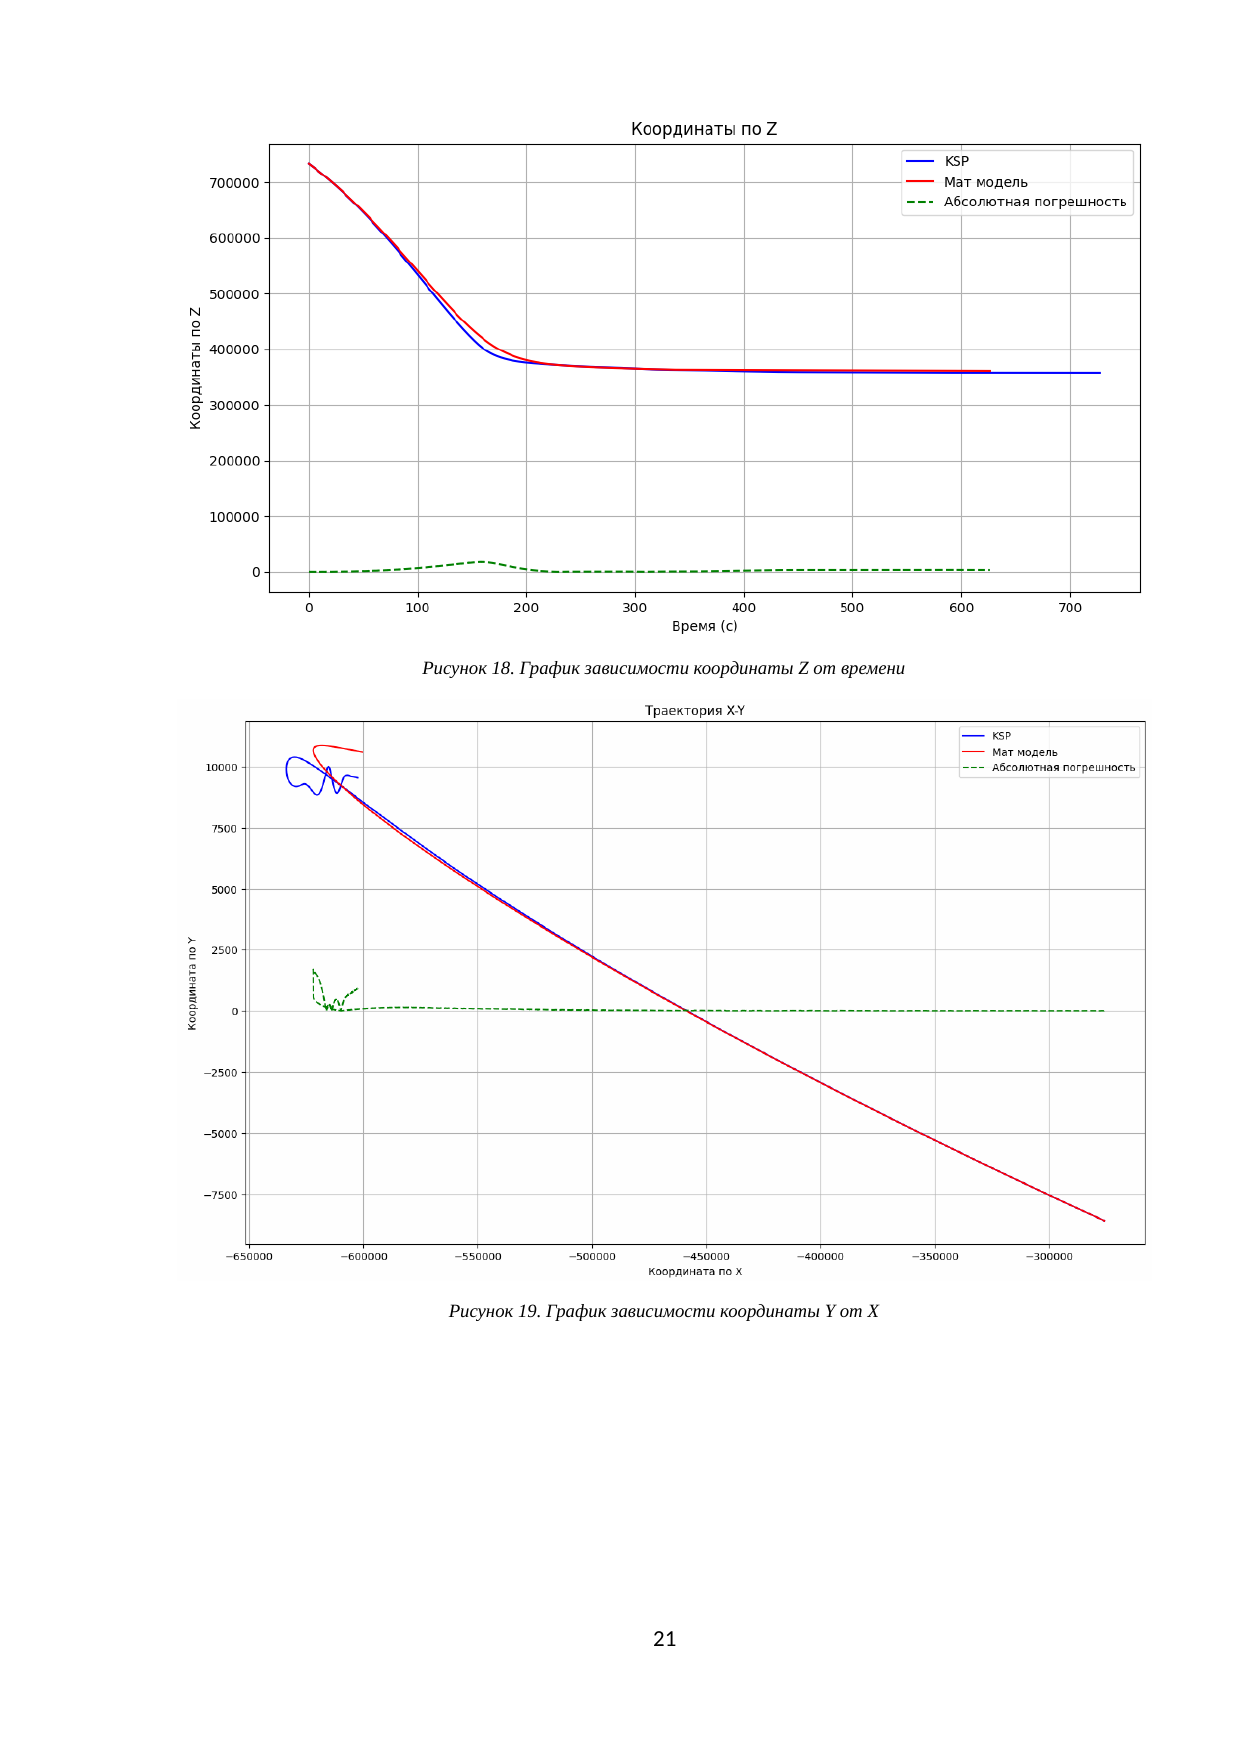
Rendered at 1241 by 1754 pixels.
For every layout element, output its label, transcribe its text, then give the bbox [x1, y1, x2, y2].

picture [177, 118, 1152, 639]
picture [177, 699, 1152, 1281]
text Рисунок 19. График зависимости координаты Y от X [177, 1300, 1152, 1321]
text Рисунок 18. График зависимости координаты Z от времени [177, 657, 1152, 678]
